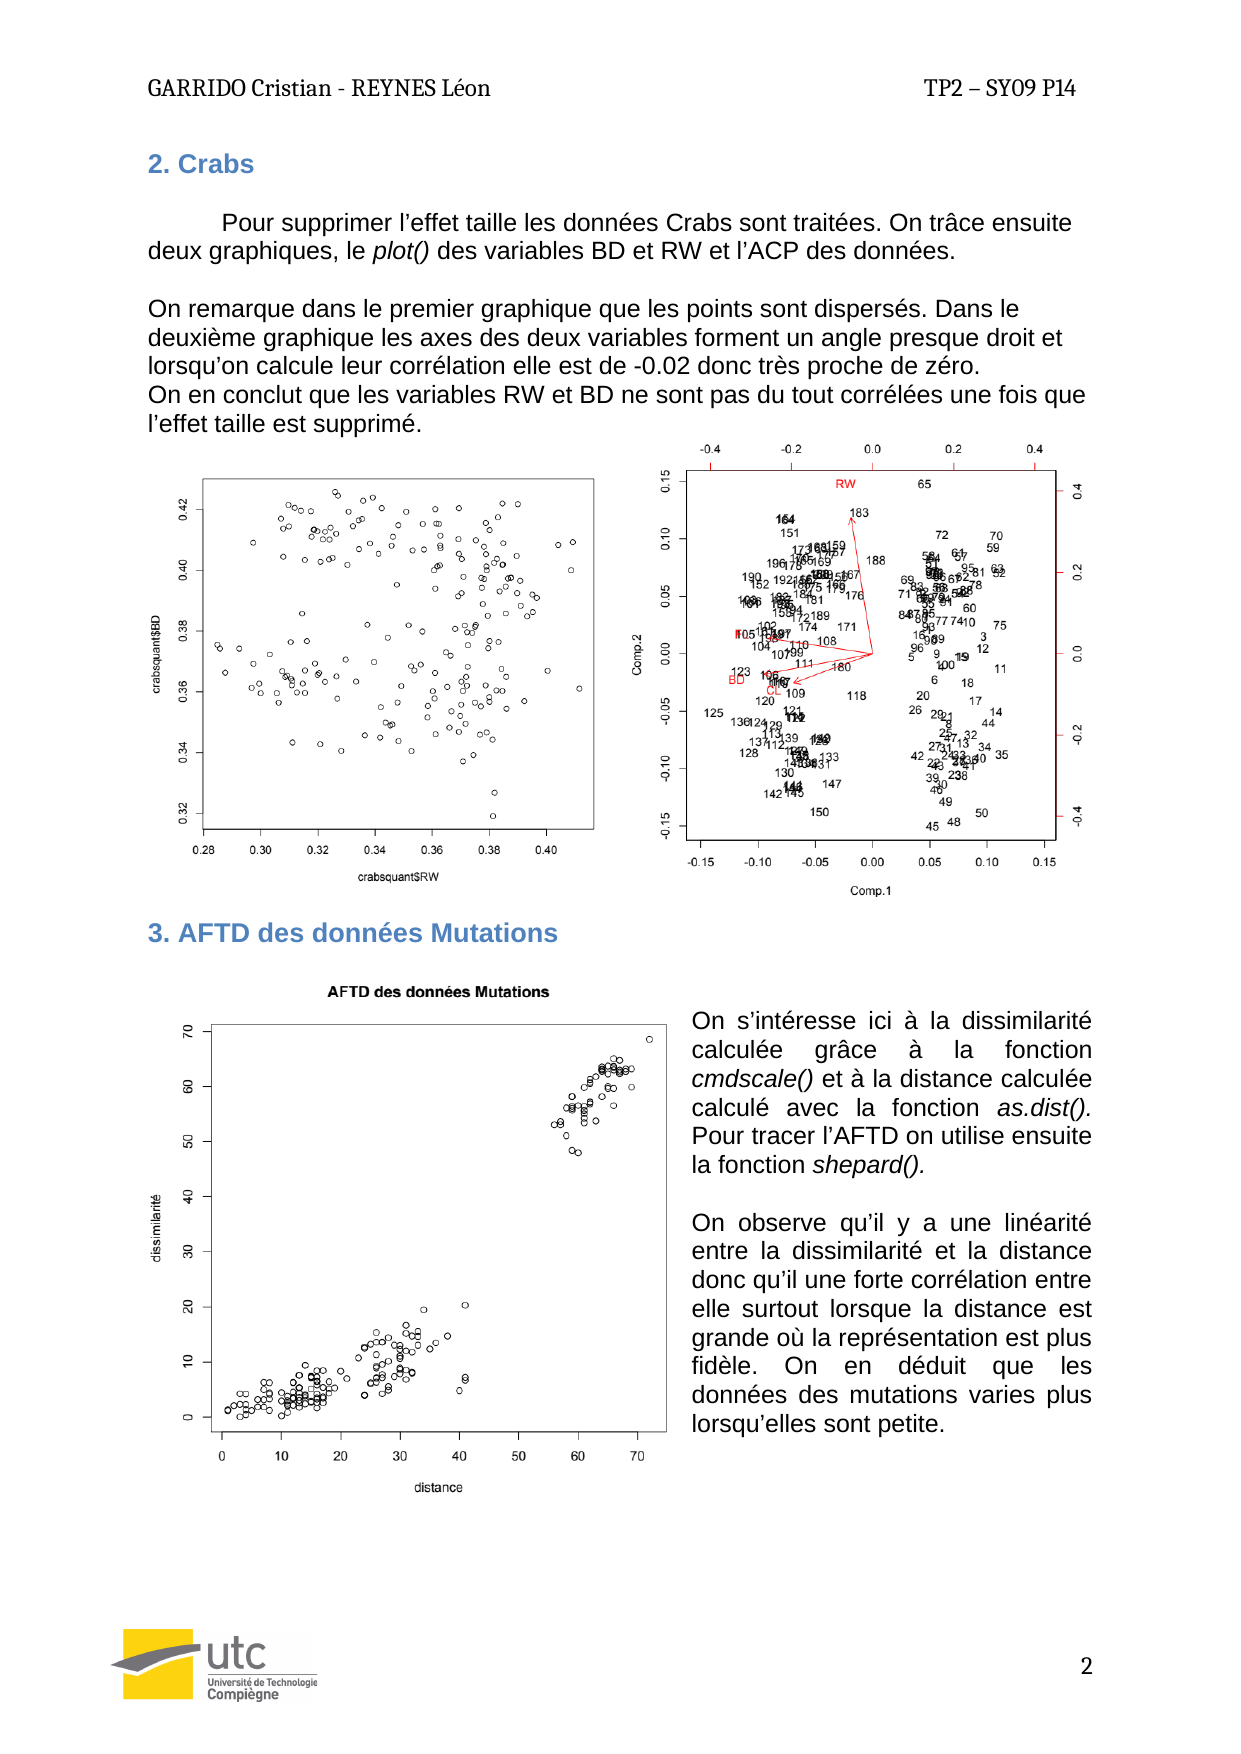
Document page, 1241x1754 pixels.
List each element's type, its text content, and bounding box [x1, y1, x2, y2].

text On observe qu’il y a une linéarité entre la dissimilarité et la distance donc qu’il une forte corrélation entre elle surtout lorsque la distance est grande où la représentation est plus fidèle. On en déduit que les données des mutations varies plus lorsqu’elles sont petite. [212, 1207, 666, 1431]
picture [110, 1629, 318, 1702]
text Pour supprimer l’effet taille les données Crabs sont traitées. On trâce ensuite deux graphiques, le plot() des variables BD et RW et l’ACP des données. [148, 208, 1093, 265]
text On observe qu’il y a une linéarité entre la dissimilarité et la distance donc qu’il une forte corrélation entre elle surtout lorsque la distance est grande où la représentation est plus fidèle. On en déduit que les données des mutations varies plus lorsqu’elles sont petite. [639, 1207, 1093, 1437]
text On observe qu’il y a une linéarité entre la dissimilarité et la distance donc qu’il une forte corrélation entre elle surtout lorsque la distance est grande où la représentation est plus fidèle. On en déduit que les données des mutations varies plus lorsqu’elles sont petite. [148, 1207, 221, 1437]
subtitle 3. AFTD des données Mutations [148, 917, 1093, 949]
text On s’intéresse ici à la dissimilarité calculée grâce à la fonction cmdscale() et à la distance calculée calculé avec la fonction as.dist(). Pour tracer l’AFTD on utilise ensuite la fonction shepard(). [148, 1006, 1093, 1179]
text On remarque dans le premier graphique que les points sont dispersés. Dans le deuxième graphique les axes des deux variables forment un angle presque droit et lorsqu’on calcule leur corrélation elle est de -0.02 donc très proche de zéro. [148, 294, 1093, 380]
subtitle 2. Crabs [148, 148, 1093, 179]
text On en conclut que les variables RW et BD ne sont pas du tout corrélées une fois que l’effet taille est supprimé. [148, 380, 1093, 438]
